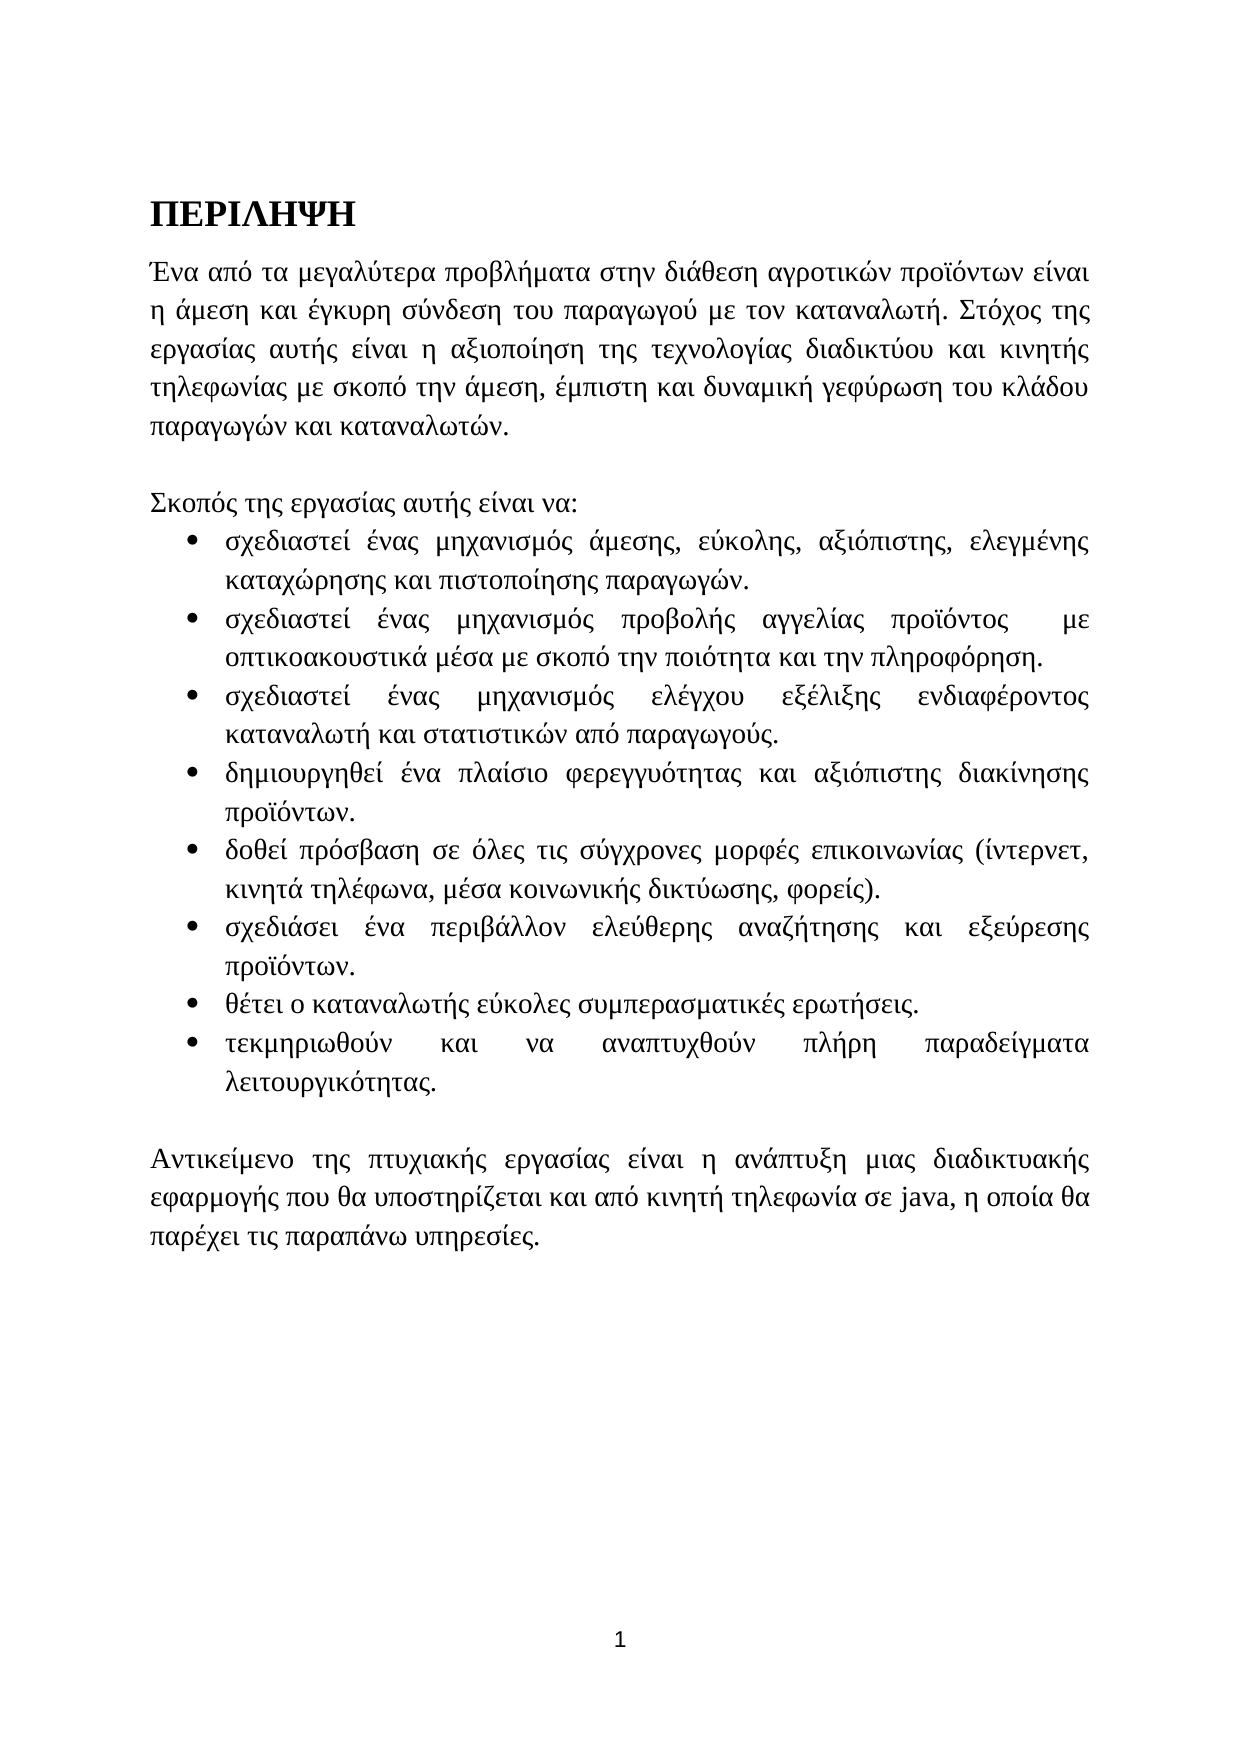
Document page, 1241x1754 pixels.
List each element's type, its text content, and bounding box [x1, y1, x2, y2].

text Αντικείμενο της πτυχιακής εργασίας είναι η ανάπτυξη μιας διαδικτυακής εφαρμογής που θα υποστηρίζεται και από κινητή τηλεφωνία σε java, η οποία θα παρέχει τις παραπάνω υπηρεσίες. [150, 1141, 1090, 1252]
list δοθεί πρόσβαση σε όλες τις σύγχρονες μορφές επικοινωνίας (ίντερνετ, κινητά τηλέφωνα, μέσα κοινωνικής δικτύωσης, φορείς). [187, 832, 1090, 904]
list θέτει ο καταναλωτής εύκολες συμπερασματικές ερωτήσεις. [187, 987, 1090, 1020]
list σχεδιαστεί ένας μηχανισμός προβολής αγγελίας προϊόντος με οπτικοακουστικά μέσα με σκοπό την ποιότητα και την πληροφόρηση. [187, 601, 1090, 673]
subtitle ΠΕΡΙΛΗΨΗ [150, 192, 1090, 235]
list τεκμηριωθούν και να αναπτυχθούν πλήρη παραδείγματα λειτουργικότητας. [187, 1025, 1090, 1097]
text Σκοπός της εργασίας αυτής είναι να: [150, 485, 1090, 518]
list σχεδιάσει ένα περιβάλλον ελεύθερης αναζήτησης και εξεύρεσης προϊόντων. [187, 909, 1090, 982]
list σχεδιαστεί ένας μηχανισμός ελέγχου εξέλιξης ενδιαφέροντος καταναλωτή και στατιστικών από παραγωγούς. [187, 678, 1090, 750]
text Ένα από τα μεγαλύτερα προβλήματα στην διάθεση αγροτικών προϊόντων είναι η άμεση και έγκυρη σύνδεση του παραγωγού με τον καταναλωτή. Στόχος της εργασίας αυτής είναι η αξιοποίηση της τεχνολογίας διαδικτύου και κινητής τηλεφωνίας με σκοπό την άμεση, έμπιστη και δυναμική γεφύρωση του κλάδου παραγωγών και καταναλωτών. [150, 254, 1090, 441]
list σχεδιαστεί ένας μηχανισμός άμεσης, εύκολης, αξιόπιστης, ελεγμένης καταχώρησης και πιστοποίησης παραγωγών. [187, 523, 1090, 596]
list δημιουργηθεί ένα πλαίσιο φερεγγυότητας και αξιόπιστης διακίνησης προϊόντων. [187, 755, 1090, 827]
